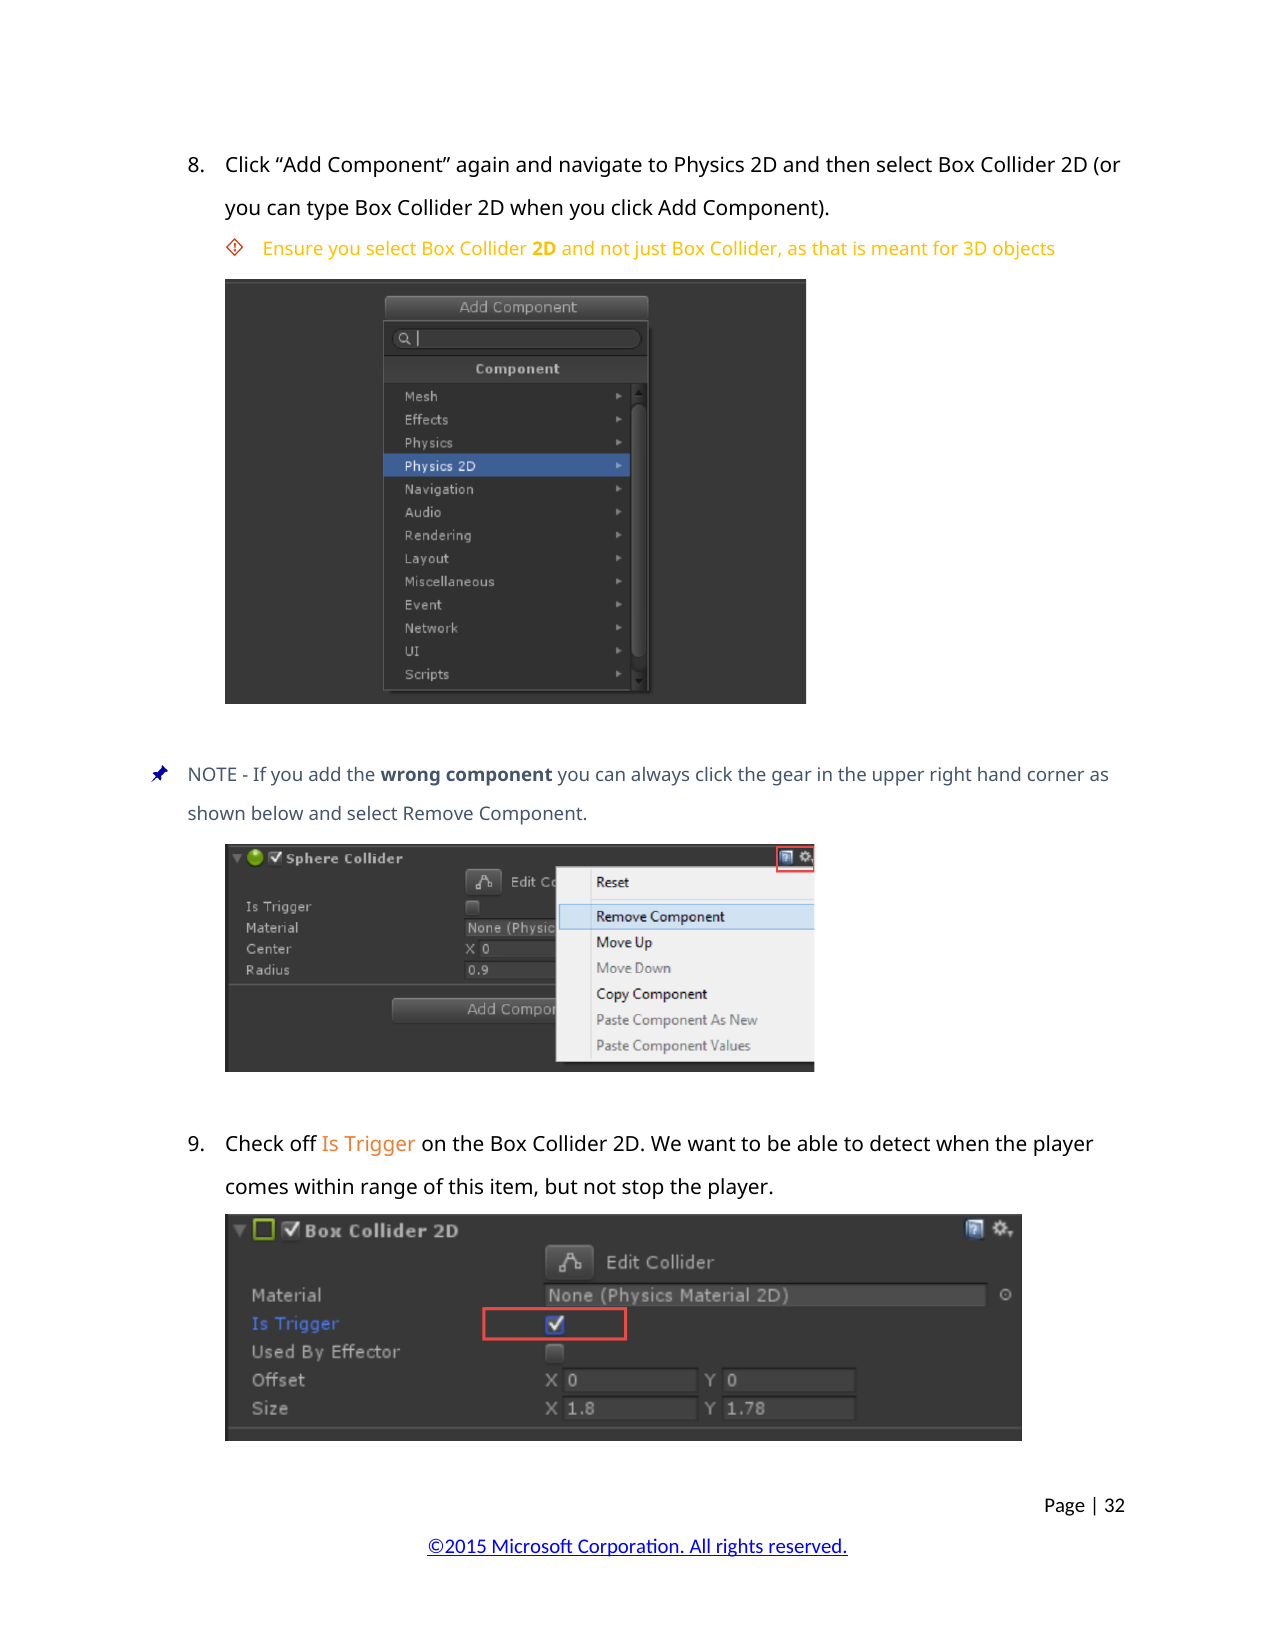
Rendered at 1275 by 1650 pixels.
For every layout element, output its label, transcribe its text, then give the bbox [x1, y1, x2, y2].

picture [225, 844, 815, 1072]
picture [225, 1214, 1022, 1441]
picture [225, 279, 807, 704]
text NOTE - If you add the wrong component you can always click the gear in the upper right hand corner as shown below and select Remove Component. [150, 762, 1125, 825]
list Click “Add Component” again and navigate to Physics 2D and then select Box Collider 2D (or you can type Box Collider 2D when you click Add Component). [187, 150, 1125, 221]
text Ensure you select Box Collider 2D and not just Box Collider, as that is meant for 3D objects [225, 235, 1125, 261]
picture [226, 238, 243, 256]
picture [151, 765, 168, 782]
